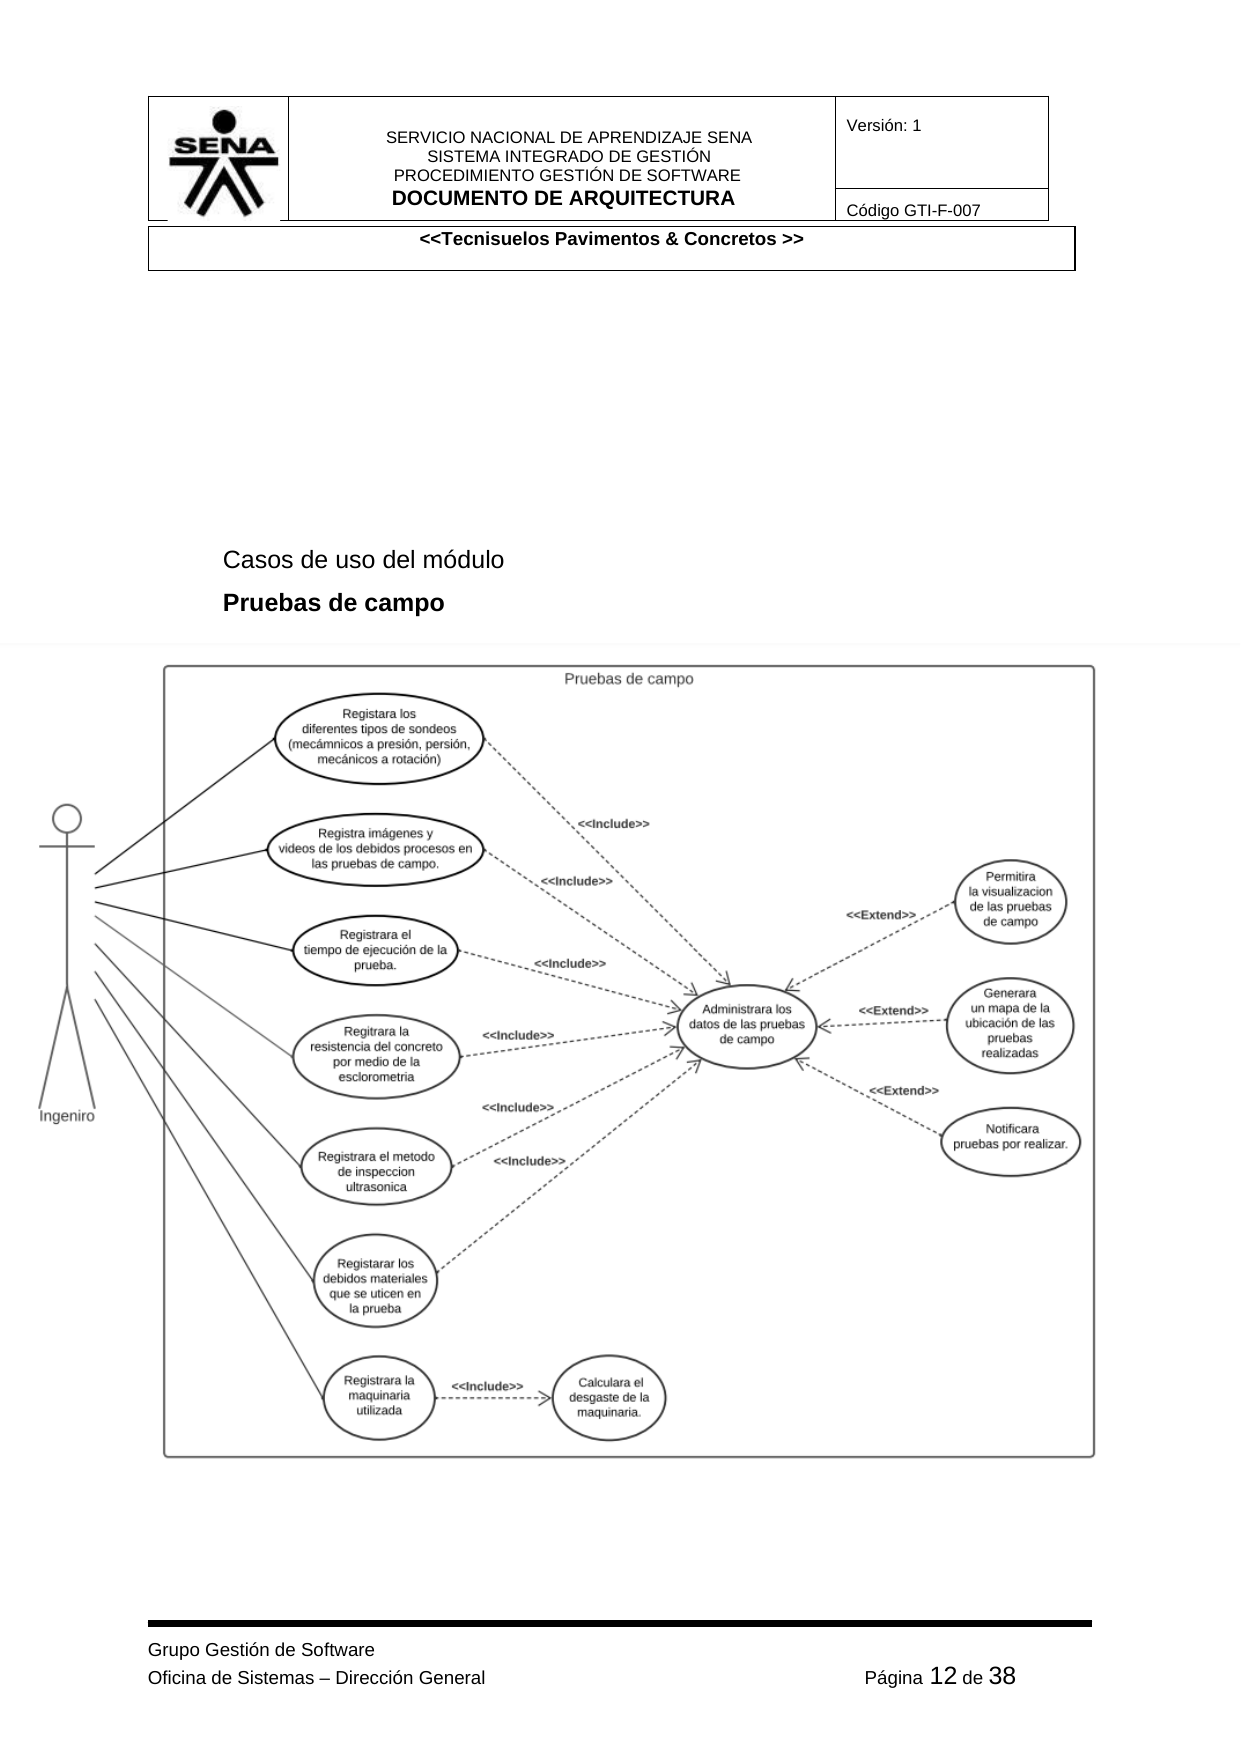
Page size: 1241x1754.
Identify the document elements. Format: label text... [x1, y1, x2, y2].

picture [167, 106, 281, 221]
picture [0, 643, 1241, 1544]
text Pruebas de campo [223, 588, 1092, 616]
text Casos de uso del módulo [148, 544, 1092, 573]
